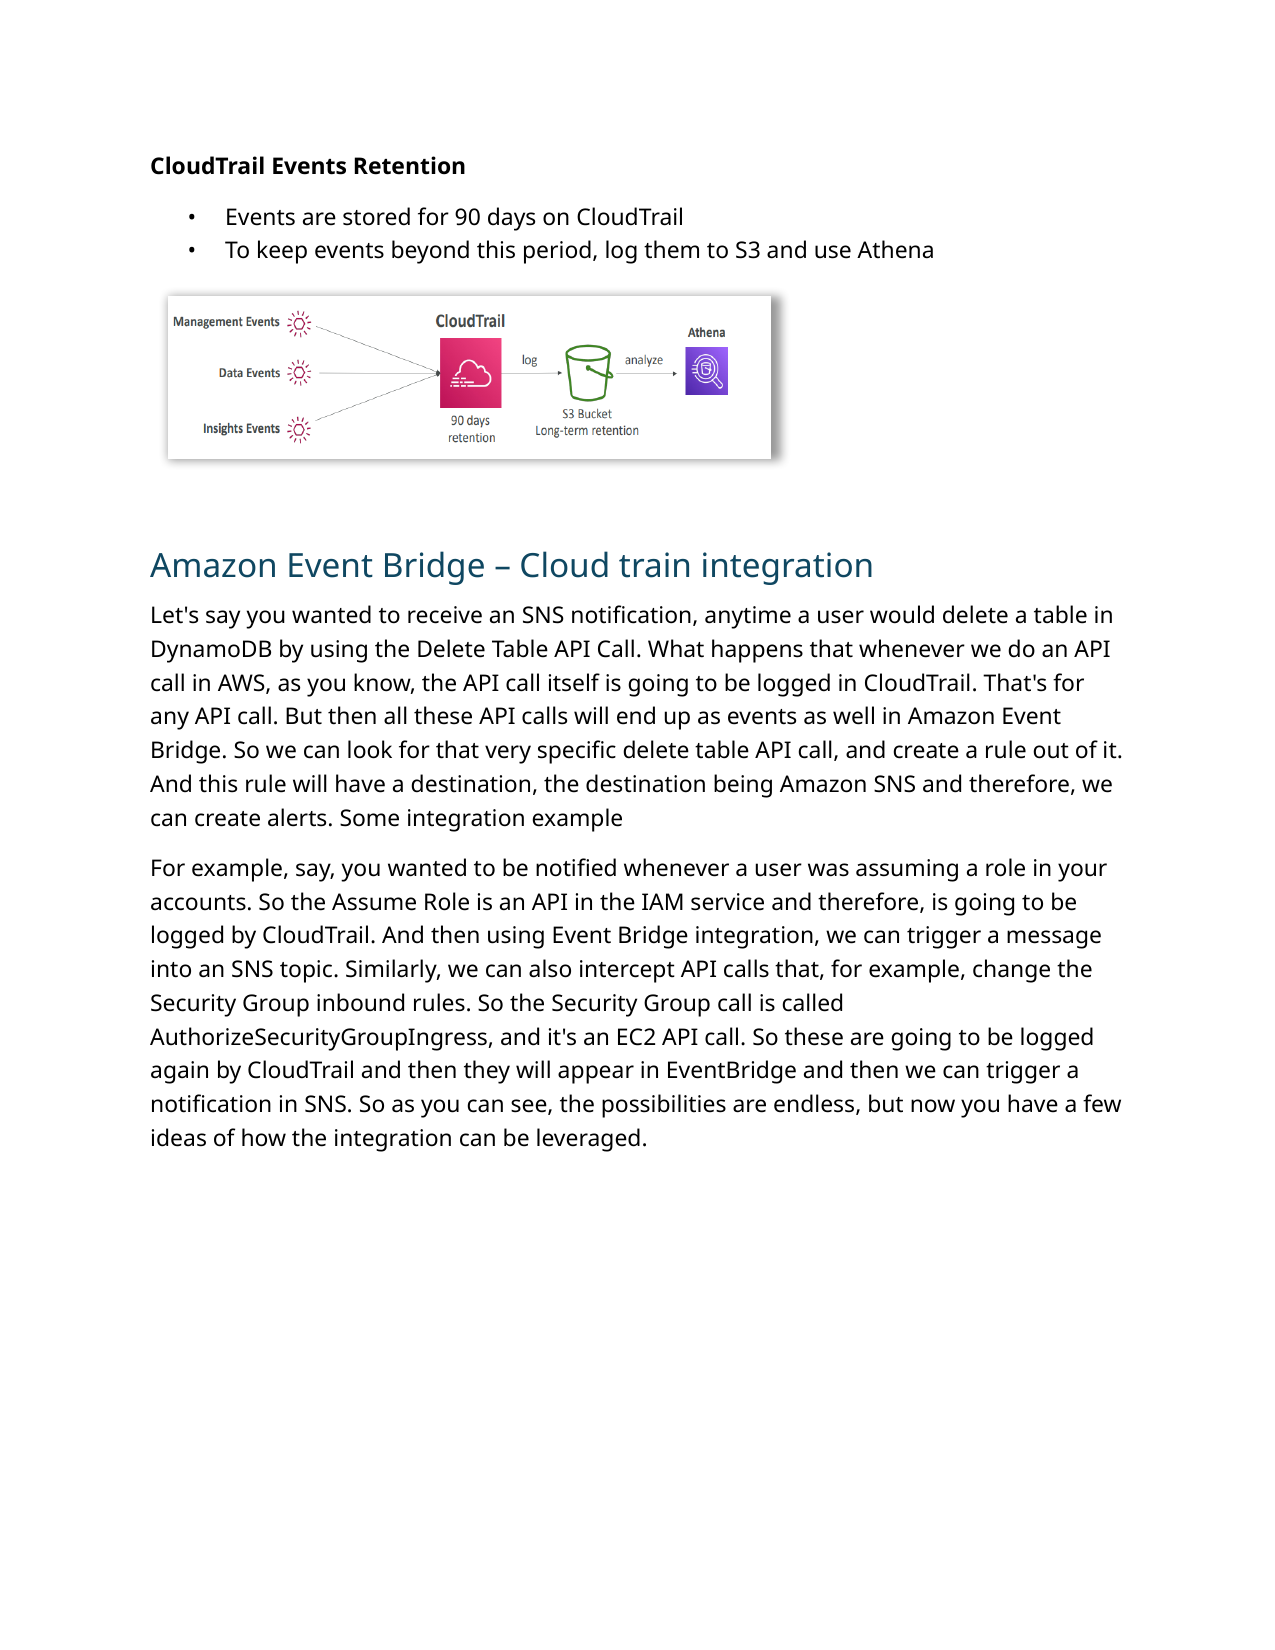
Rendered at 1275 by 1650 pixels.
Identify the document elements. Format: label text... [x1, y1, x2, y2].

text For example, say, you wanted to be notified whenever a user was assuming a role in your accounts. So the Assume Role is an API in the IAM service and therefore, is going to be logged by CloudTrail. And then using Event Bridge integration, we can trigger a message into an SNS topic. Similarly, we can also intercept API calls that, for example, change the Security Group inbound rules. So the Security Group call is called AuthorizeSecurityGroupIngress, and it's an EC2 API call. So these are going to be logged again by CloudTrail and then they will appear in EventBridge and then we can trigger a notification in SNS. So as you can see, the possibilities are endless, but now you have a few ideas of how the integration can be leveraged. [150, 852, 1125, 1153]
text Let's say you wanted to receive an SNS notification, anytime a user would delete a table in DynamoDB by using the Delete Table API Call. What happens that whenever we do an API call in AWS, as you know, the API call itself is going to be logged in CloudTrail. That's for any API call. But then all these API calls will end up as events as well in Amazon Event Bridge. So we can look for that very specific delete table API call, and create a rule out of it. And this rule will have a destination, the destination being Amazon SNS and therefore, we can create alerts. Some integration example [150, 599, 1125, 833]
list Events are stored for 90 days on CloudTrail [187, 200, 1125, 232]
picture [168, 296, 771, 459]
subtitle Amazon Event Bridge – Cloud train integration [150, 542, 1125, 587]
text CloudTrail Events Retention [150, 150, 1125, 181]
list To keep events beyond this period, log them to S3 and use Athena [187, 234, 1125, 265]
